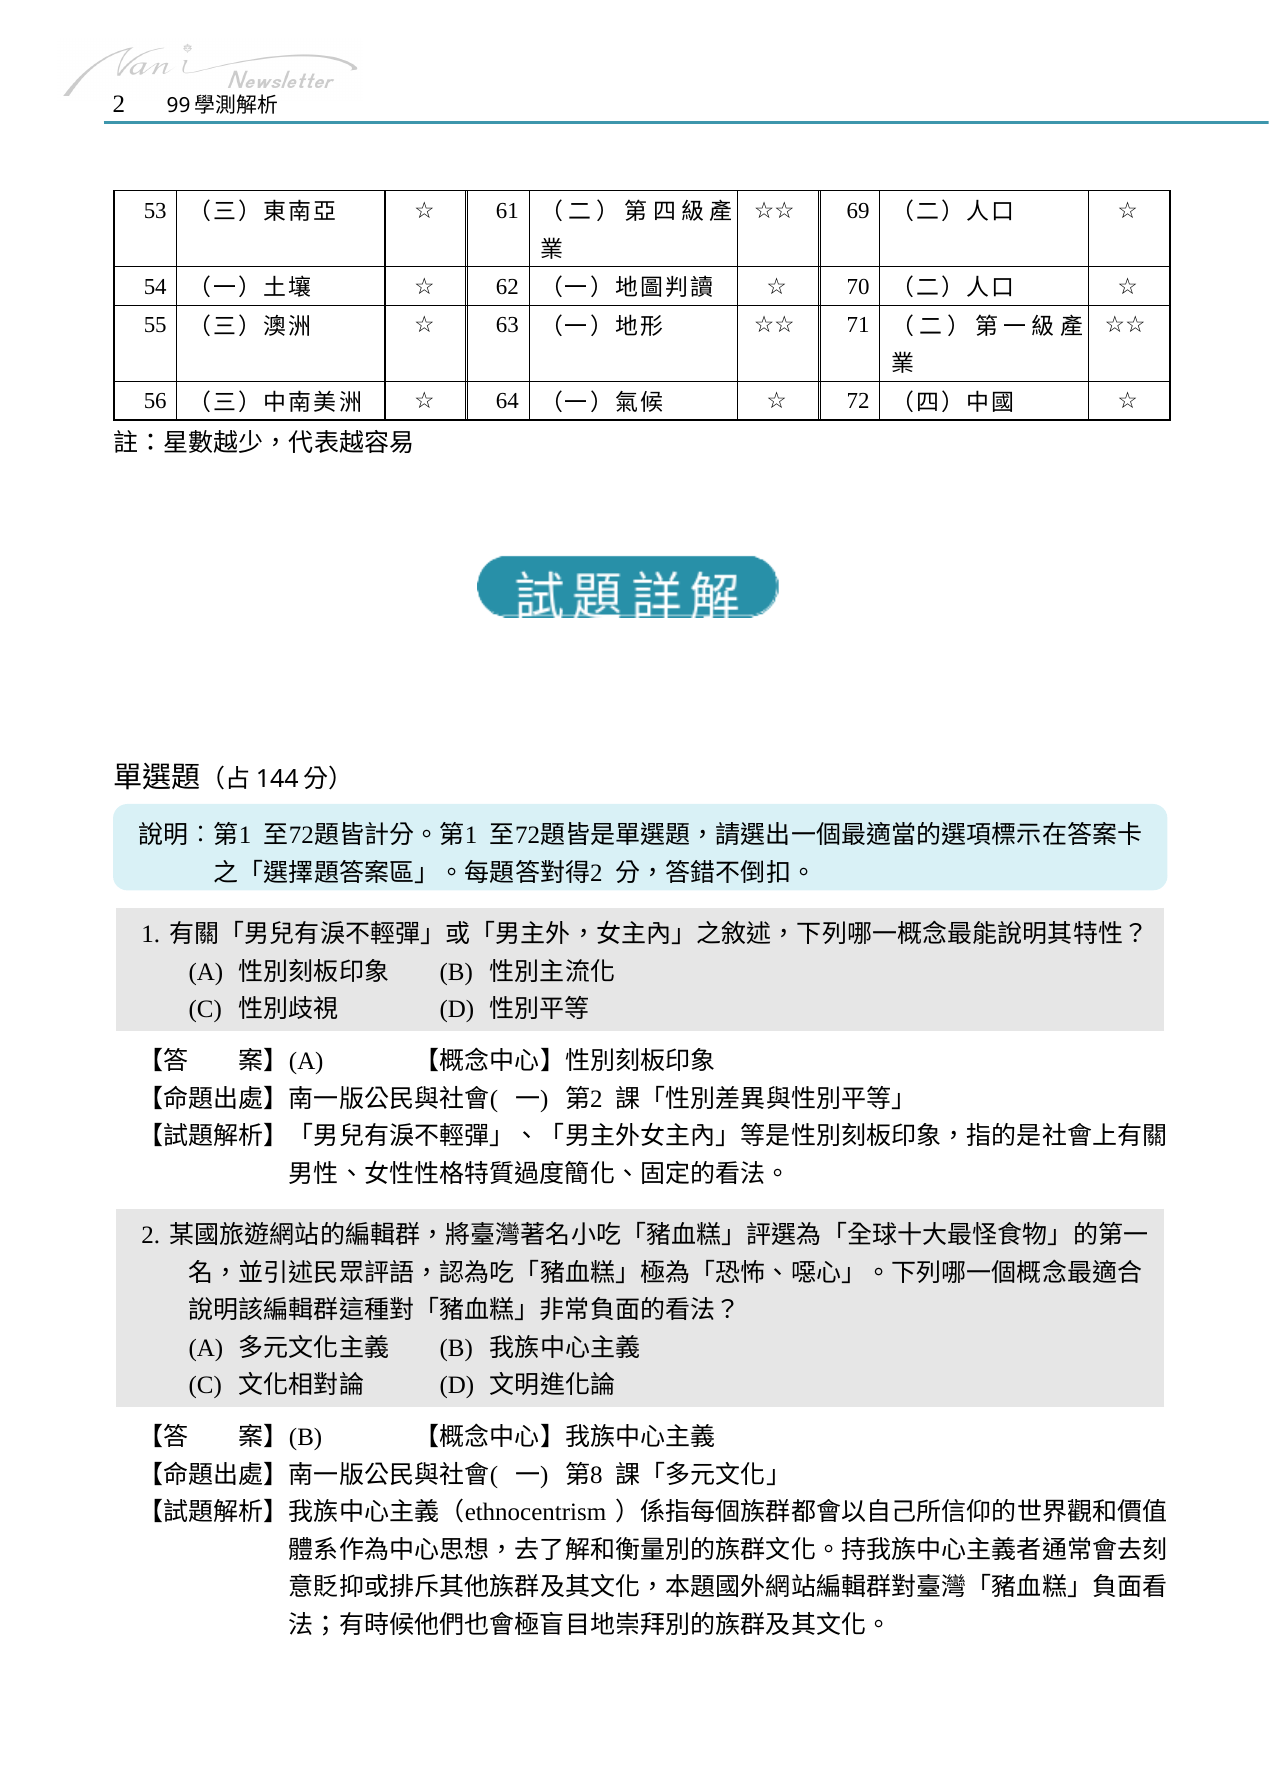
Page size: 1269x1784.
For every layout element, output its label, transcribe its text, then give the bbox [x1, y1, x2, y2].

table_cell 53 [115, 191, 176, 266]
text 註：星數越少，代表越容易 [113, 421, 1167, 459]
table_cell （一）地圖判讀 [530, 267, 737, 305]
table_cell 69 [821, 191, 879, 266]
table_cell 64 [468, 382, 529, 419]
text 【命題出處】南一版公民與社會(一)第8課「多元文化」 [138, 1454, 1167, 1491]
table_cell （四）中國 [880, 382, 1088, 419]
table_cell （一）土壤 [177, 267, 384, 305]
table_cell （三）澳洲 [177, 306, 384, 381]
text 說明︰第1至72題皆計分。第1至72題皆是單選題，請選出一個最適當的選項標示在答案卡之「選擇題答案區」。每題答對得2分，答錯不倒扣。 [138, 814, 1143, 889]
table_cell （二）人口 [880, 191, 1088, 266]
table_cell ☆☆ [1089, 306, 1169, 381]
table_cell ☆ [386, 382, 465, 419]
table_cell ☆ [1089, 382, 1169, 419]
table_cell 61 [468, 191, 529, 266]
table_cell 63 [468, 306, 529, 381]
table_cell ☆ [738, 267, 818, 305]
table_cell 70 [821, 267, 879, 305]
table_cell 62 [468, 267, 529, 305]
picture [57, 38, 364, 101]
table_cell ☆ [386, 306, 465, 381]
table_cell 56 [115, 382, 176, 419]
table_cell ☆☆ [738, 191, 818, 266]
table_cell （三）中南美洲 [177, 382, 384, 419]
text 【答 案】(A) 【概念中心】性別刻板印象 【命題出處】南一版公民與社會(一)第2課「性別差異與性別平等」 [138, 1040, 1167, 1115]
table_cell ☆ [386, 267, 465, 305]
text 【試題解析】我族中心主義（ethnocentrism）係指每個族群都會以自己所信仰的世界觀和價值體系作為中心思想，去了解和衡量別的族群文化。持我族中心主義者通常會去刻意貶抑或排斥其他族群及其文化，本題國外網站編輯群對臺灣「豬血糕」負面看法；有時候他們也會極盲目地崇拜別的族群及其文化。 [138, 1491, 1167, 1641]
table_cell （三）東南亞 [177, 191, 384, 266]
table_cell ☆ [1089, 191, 1169, 266]
table_cell 54 [115, 267, 176, 305]
table_cell 71 [821, 306, 879, 381]
table_cell 55 [115, 306, 176, 381]
text 2. 某國旅遊網站的編輯群，將臺灣著名小吃「豬血糕」評選為「全球十大最怪食物」的第一名，並引述民眾評語，認為吃「豬血糕」極為「恐怖、噁心」。下列哪一個概念最適合說明該編輯群這種對「豬血糕」非常負面的看法？ (A)多元文化主義 (B)我族中心主義 (C)文化相對論 (D)文明進化論 [117, 1210, 1163, 1406]
table_cell （二）第四級產業 [530, 191, 737, 266]
text 單選題（占144分） [113, 753, 1167, 795]
table_cell 72 [821, 382, 879, 419]
table_cell ☆ [738, 382, 818, 419]
text 【答 案】(B) 【概念中心】我族中心主義 [138, 1416, 1167, 1454]
table_cell （一）氣候 [530, 382, 737, 419]
table_cell （一）地形 [530, 306, 737, 381]
text 【試題解析】「男兒有淚不輕彈」、「男主外女主內」等是性別刻板印象，指的是社會上有關男性、女性性格特質過度簡化、固定的看法。 [138, 1115, 1167, 1190]
text 1. 有關「男兒有淚不輕彈」或「男主外，女主內」之敘述，下列哪一概念最能說明其特性？ (A)性別刻板印象 (B)性別主流化 (C)性別歧視 (D)性別平等 [117, 909, 1163, 1030]
table_cell ☆☆ [738, 306, 818, 381]
table_cell ☆ [386, 191, 465, 266]
table_cell ☆ [1089, 267, 1169, 305]
table_cell （二）人口 [880, 267, 1088, 305]
table_cell （二）第一級產業 [880, 306, 1088, 381]
